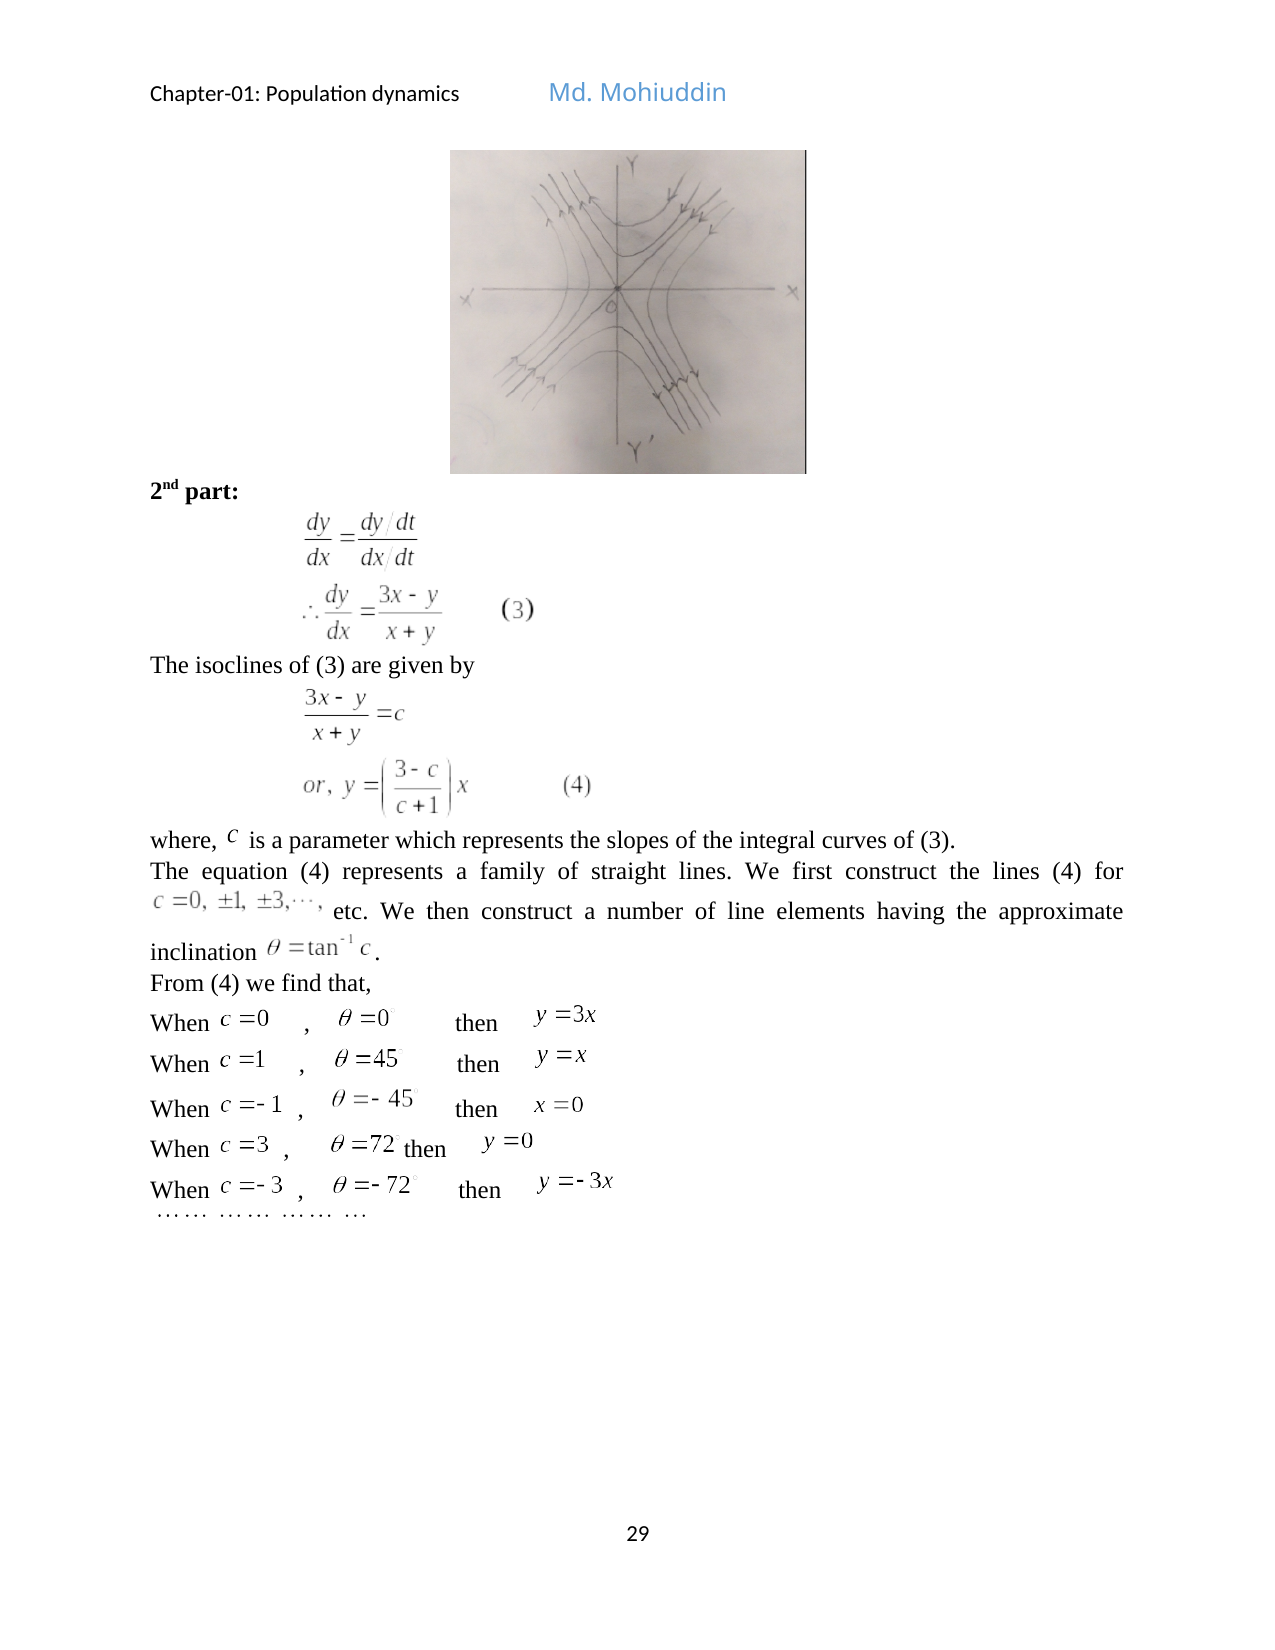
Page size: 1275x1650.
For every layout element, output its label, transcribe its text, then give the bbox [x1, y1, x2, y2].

text The equation (4) represents a family of straight lines. We first construct the lines (4) for etc. We then construct a number of line elements having the approximate inclination . [150, 856, 1125, 966]
text When , then [150, 999, 1125, 1037]
text From (4) we find that, [150, 968, 1125, 997]
picture [450, 150, 807, 474]
text When , then [150, 1125, 1125, 1163]
text When , then [150, 1039, 1125, 1078]
text 2nd part: [150, 476, 1125, 504]
text The isoclines of (3) are given by [150, 650, 1125, 679]
text When , then [150, 1080, 1125, 1123]
text where, is a parameter which represents the slopes of the integral curves of (3). [150, 825, 1125, 853]
text When , then [150, 1166, 1125, 1204]
